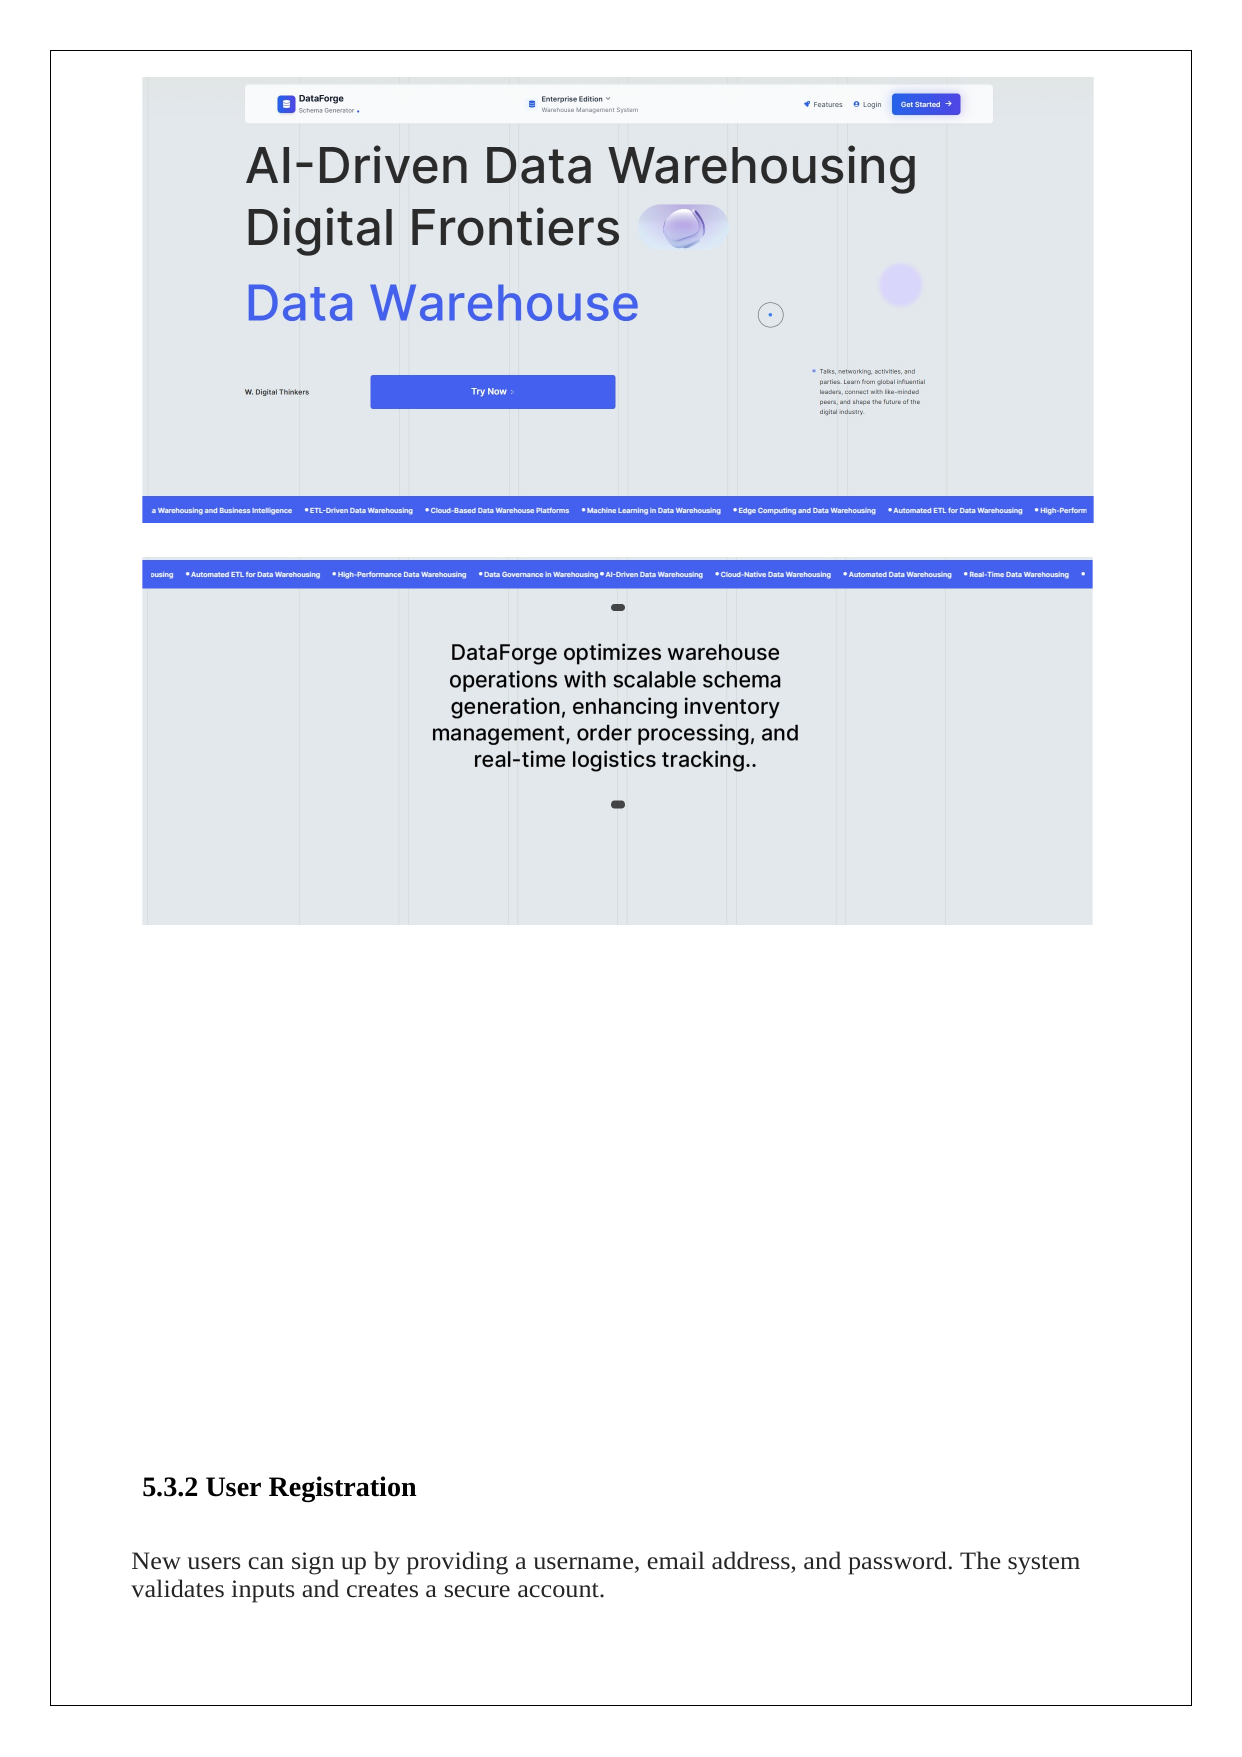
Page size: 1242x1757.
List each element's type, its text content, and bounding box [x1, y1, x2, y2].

subtitle 5.3.2 User Registration [142, 1470, 1117, 1503]
text New users can sign up by providing a username, email address, and password. The system validates inputs and creates a secure account. [131, 1546, 1117, 1603]
picture [142, 557, 1093, 925]
picture [142, 77, 1094, 523]
